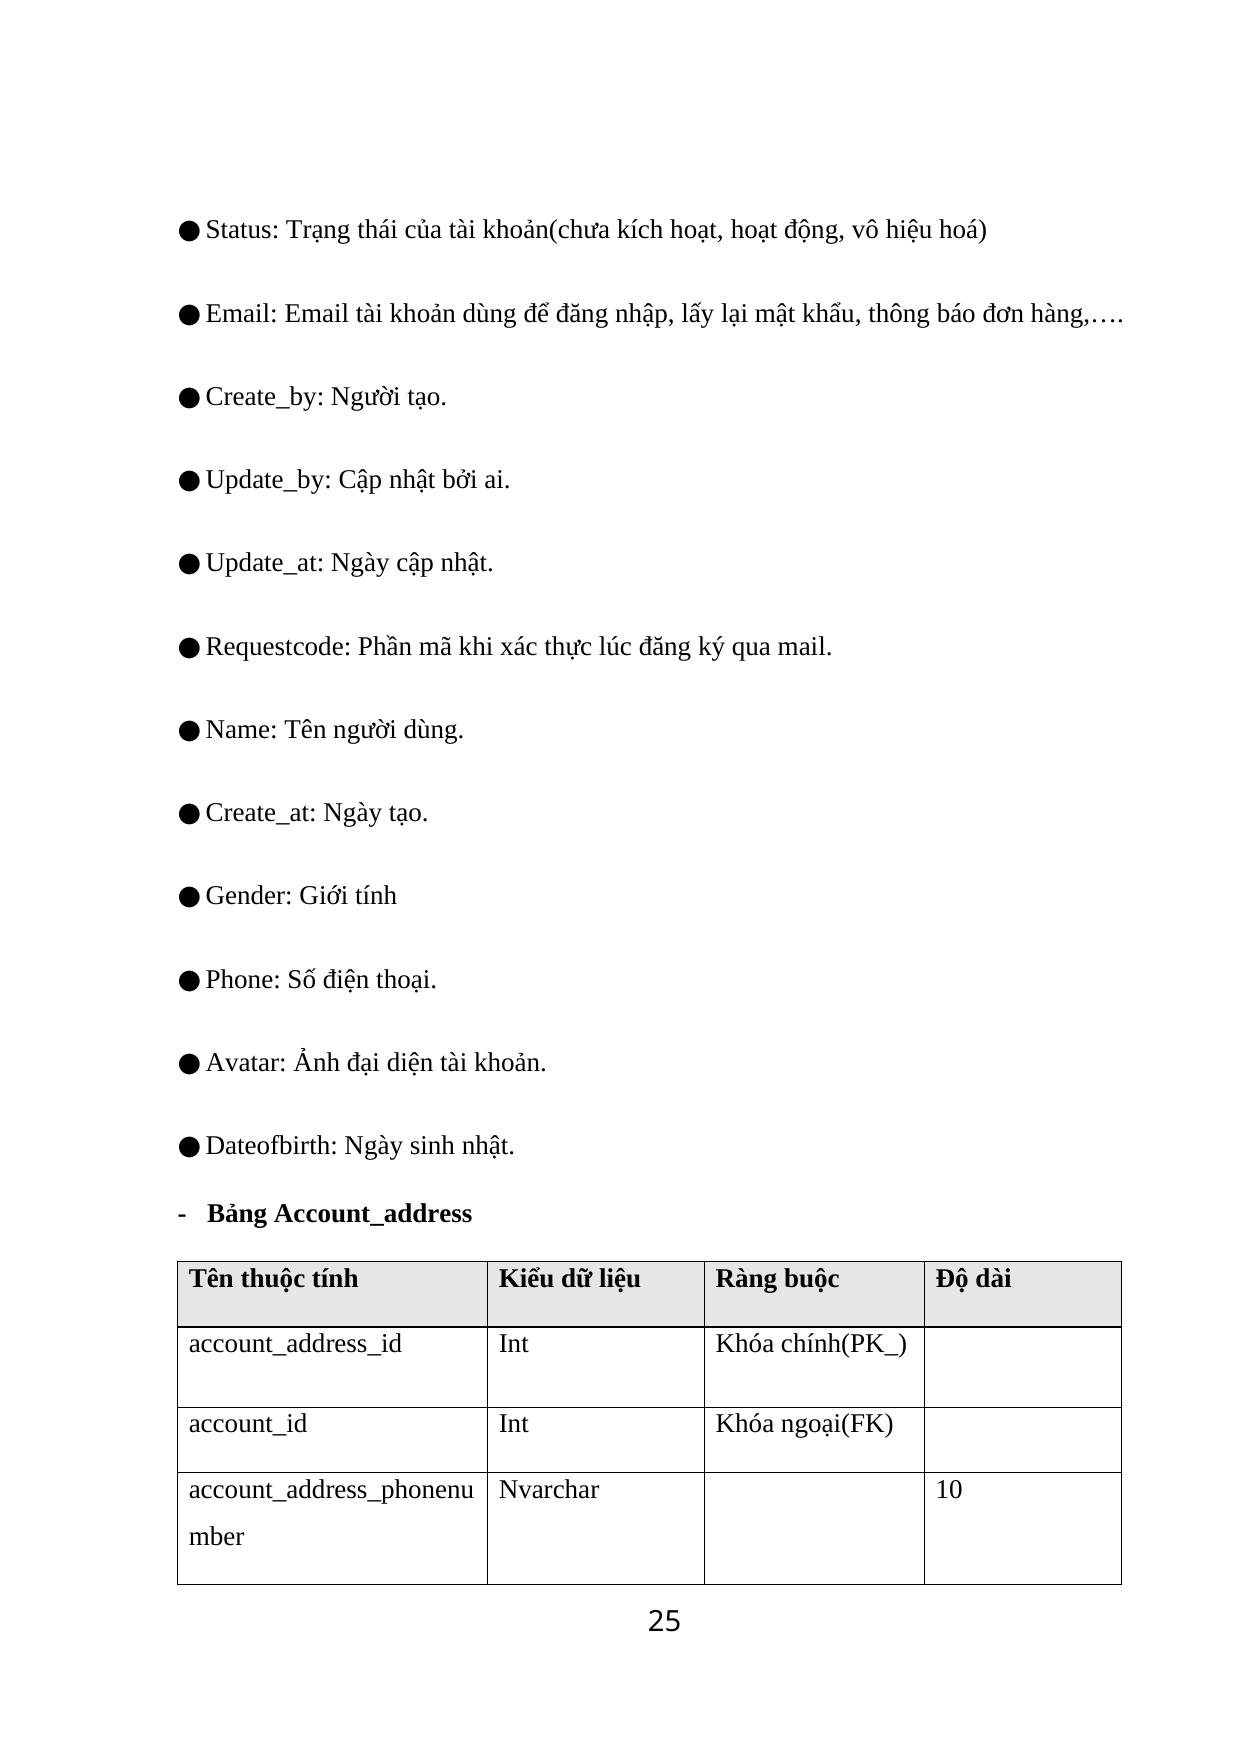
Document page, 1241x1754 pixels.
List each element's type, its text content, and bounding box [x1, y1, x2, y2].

table_cell [925, 1328, 1121, 1407]
list Name: Tên người dùng. [177, 698, 1152, 754]
list Update_by: Cập nhật bởi ai. [177, 448, 1152, 504]
list Dateofbirth: Ngày sinh nhật. [177, 1114, 1152, 1170]
list Status: Trạng thái của tài khoản(chưa kích hoạt, hoạt động, vô hiệu hoá) [177, 199, 1152, 254]
table_cell Khóa ngoại(FK) [705, 1408, 924, 1472]
table_cell account_address_id [178, 1328, 487, 1407]
table_cell account_address_phonenumber [178, 1473, 487, 1584]
table_cell [925, 1408, 1121, 1472]
table_cell 10 [925, 1473, 1121, 1584]
table_cell Nvarchar [488, 1473, 704, 1584]
list Update_at: Ngày cập nhật. [177, 532, 1152, 587]
list Gender: Giới tính [177, 865, 1152, 920]
table_cell [705, 1473, 924, 1584]
list Phone: Số điện thoại. [177, 948, 1152, 1003]
list Create_at: Ngày tạo. [177, 781, 1152, 837]
list Bảng Account_address [177, 1198, 1152, 1229]
table_cell account_id [178, 1408, 487, 1472]
list Email: Email tài khoản dùng để đăng nhập, lấy lại mật khẩu, thông báo đơn hàng,…. [177, 282, 1152, 338]
table_cell Int [488, 1408, 704, 1472]
list Avatar: Ảnh đại diện tài khoản. [177, 1031, 1152, 1087]
list Requestcode: Phần mã khi xác thực lúc đăng ký qua mail. [177, 615, 1152, 671]
table_header Kiểu dữ liệu [488, 1262, 704, 1326]
table_header Tên thuộc tính [178, 1262, 487, 1326]
table_header Độ dài [925, 1262, 1121, 1326]
list Create_by: Người tạo. [177, 365, 1152, 421]
table_cell Khóa chính(PK_) [705, 1328, 924, 1407]
table_cell Int [488, 1328, 704, 1407]
table_header Ràng buộc [705, 1262, 924, 1326]
